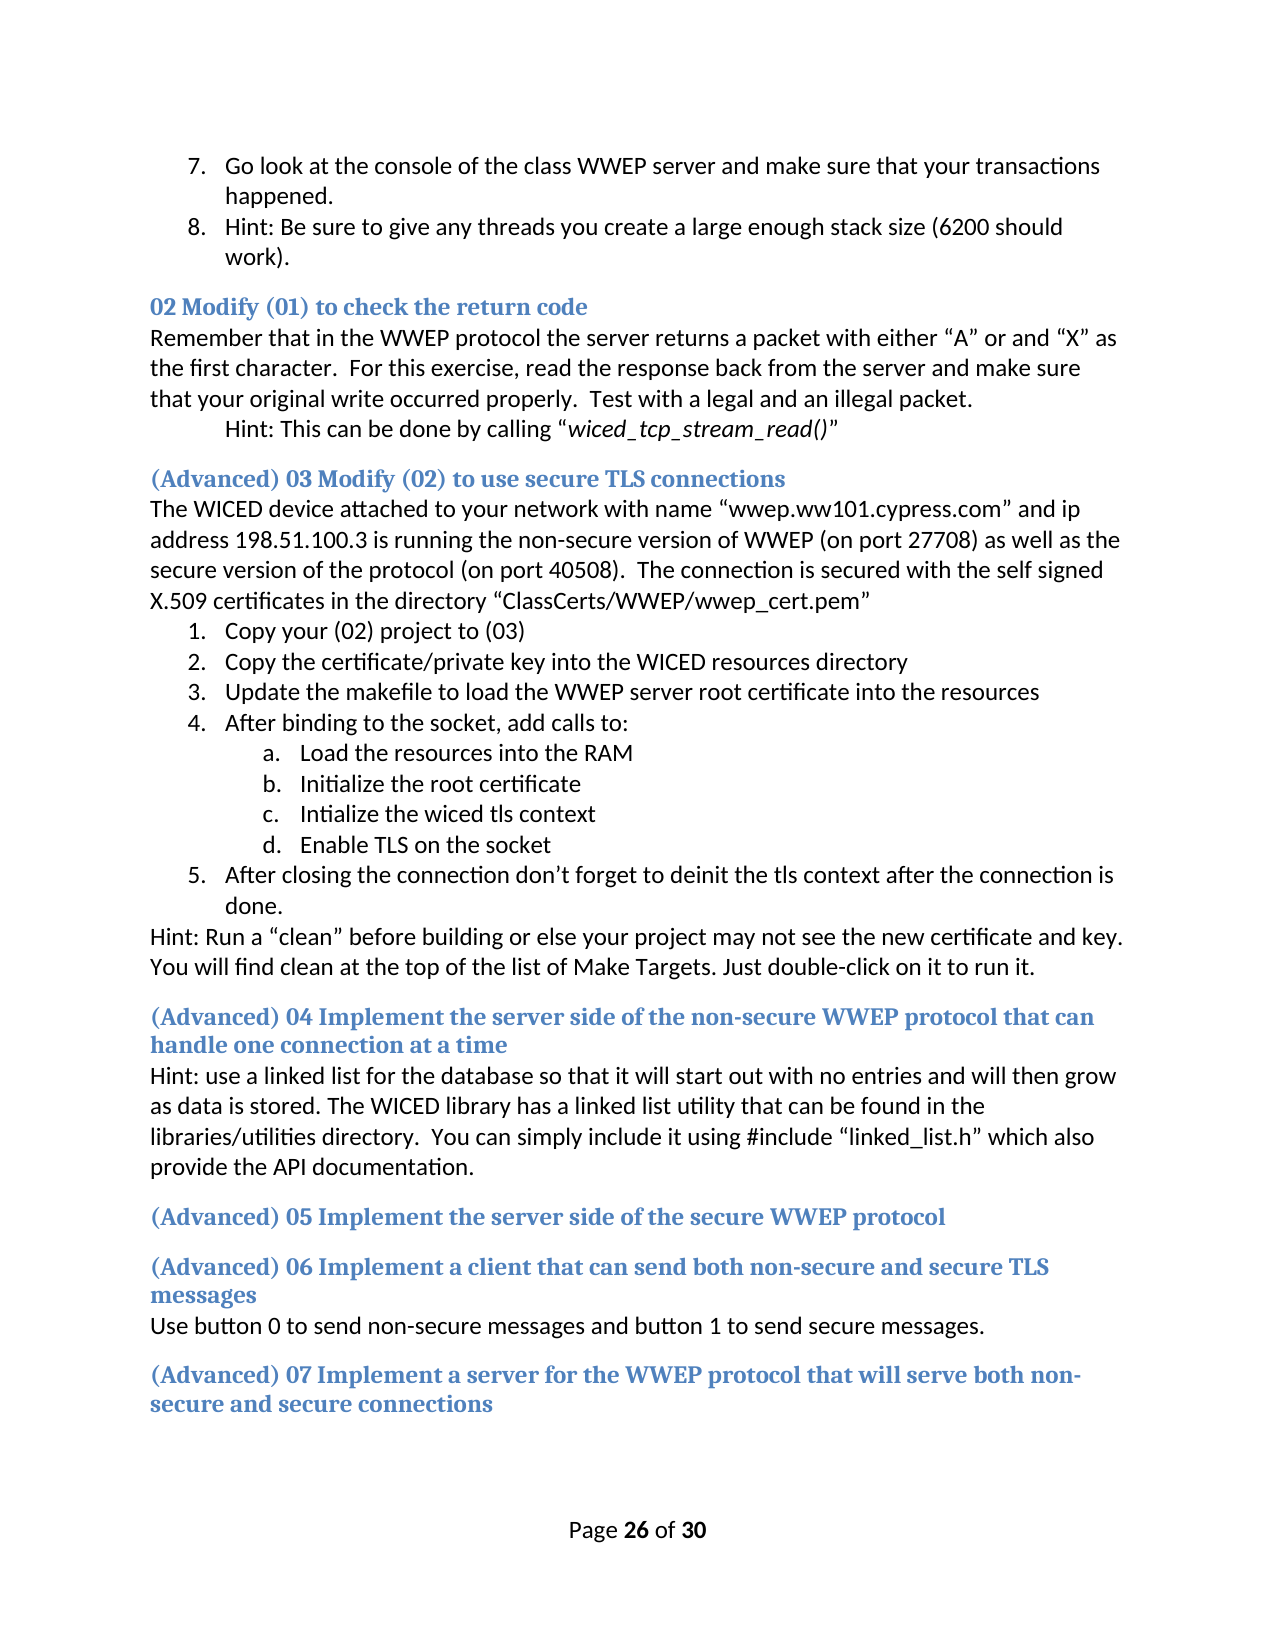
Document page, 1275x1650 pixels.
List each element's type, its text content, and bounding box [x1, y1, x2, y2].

list Hint: Be sure to give any threads you create a large enough stack size (6200 should work). [187, 211, 1125, 272]
subtitle (Advanced) 05 Implement the server side of theecure WWEP protocol [150, 1203, 1125, 1232]
text Hint: use a linked list for the database so that it will start out with no entries and will then grow as data is stored. [150, 1060, 1125, 1182]
subtitle (Advanced) 0 [150, 1361, 1125, 1419]
list Go look at the console of the class WWEP server and make sure that your transactions happened. [187, 150, 1125, 211]
subtitle 02 Modify (01) to check the return code [150, 293, 1125, 322]
text Remember that in the WWEP protocol the server returns a packet with either “A” or and “X” as the first character. For this exercise, read the response back from the server and make sure that your original write occurred properly. Test with a legal and an illegal packet. [150, 322, 1125, 413]
subtitle (Advanced) 03 Modify (02) to use [150, 464, 1125, 493]
subtitle (Advanced) 04 Implement the server side of the secure WWEP protocol that can handle one connection at a time [150, 1002, 1125, 1060]
text Hint: This can be done by calling “wiced_tcp_stream_read()” [225, 413, 1125, 444]
